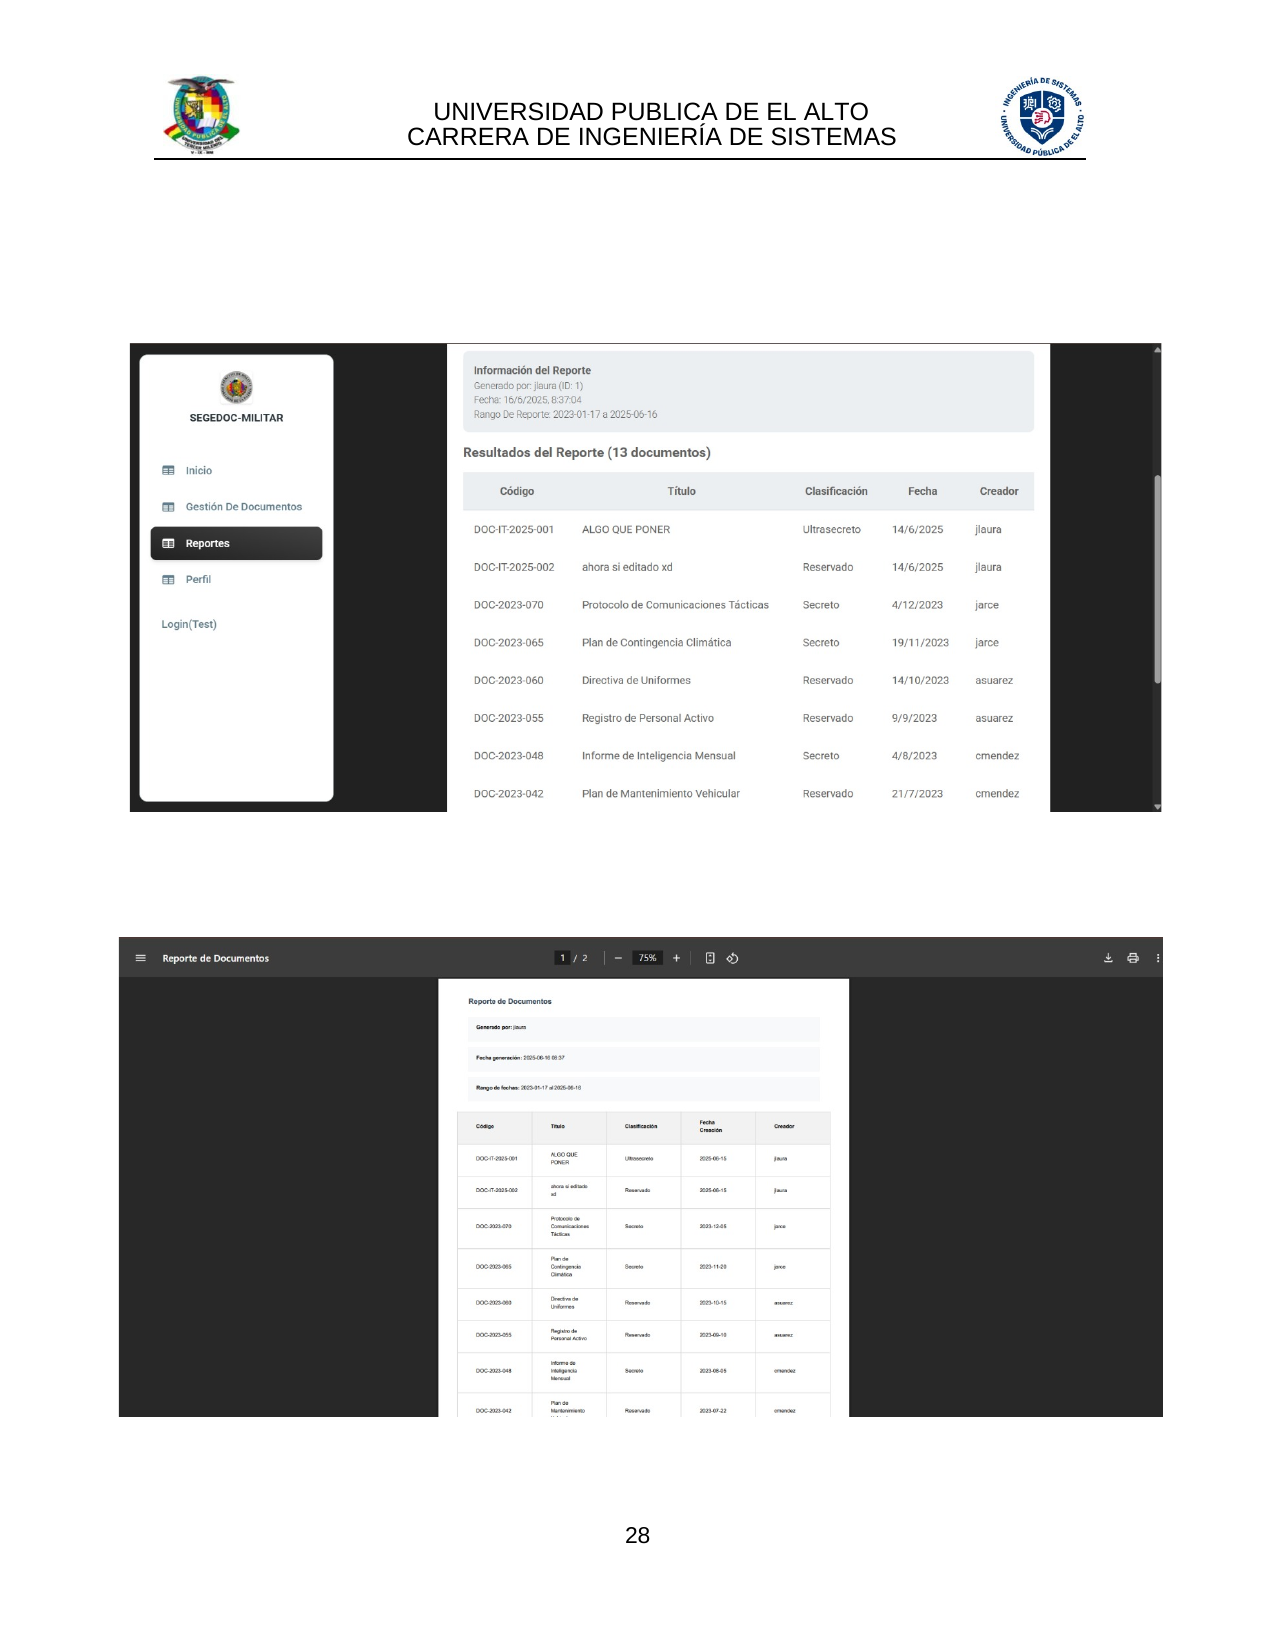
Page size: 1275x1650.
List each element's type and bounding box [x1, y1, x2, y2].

picture [129, 343, 1162, 812]
picture [118, 937, 1163, 1417]
picture [995, 76, 1090, 157]
picture [163, 74, 241, 157]
